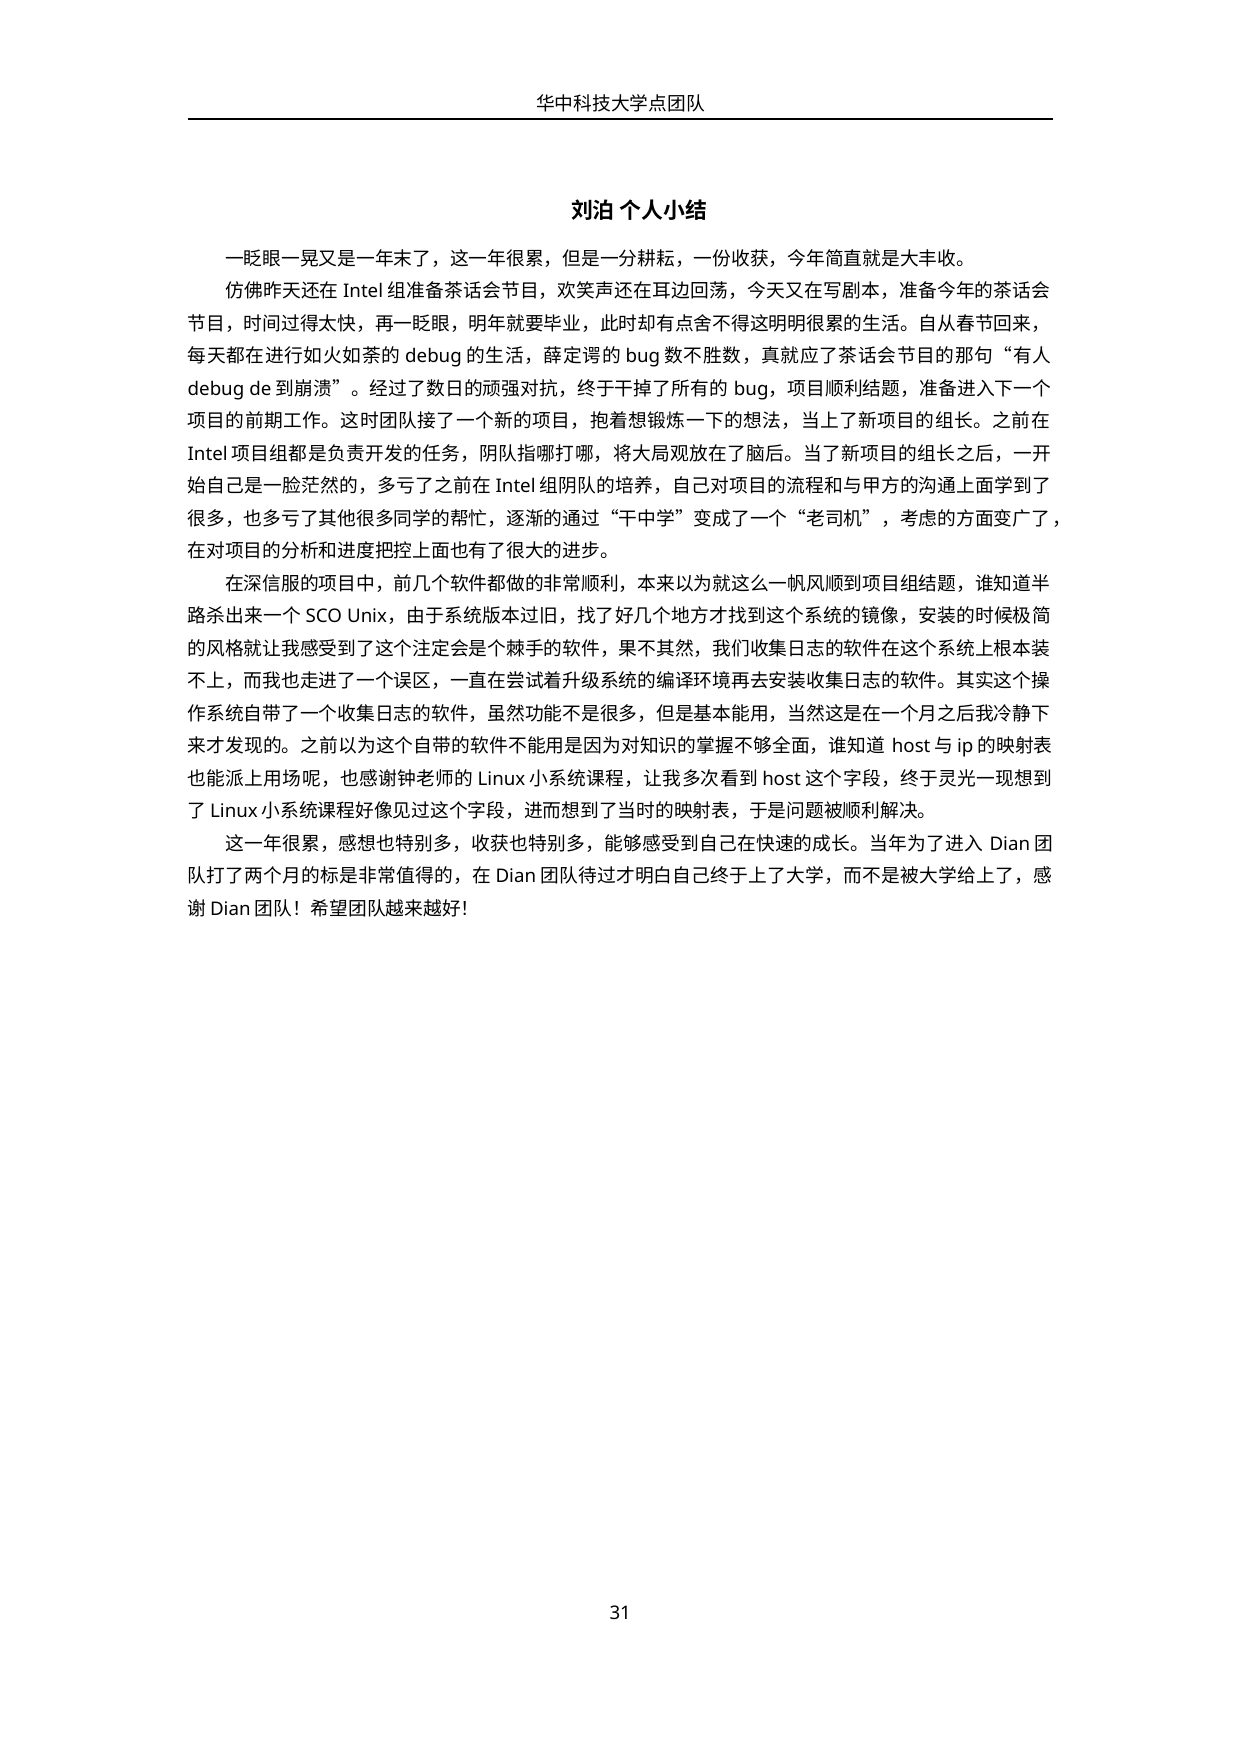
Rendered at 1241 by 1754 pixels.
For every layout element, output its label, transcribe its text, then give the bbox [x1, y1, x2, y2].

text 仿佛昨天还在Intel组准备茶话会节目，欢笑声还在耳边回荡，今天又在写剧本，准备今年的茶话会节目，时间过得太快，再一眨眼，明年就要毕业，此时却有点舍不得这明明很累的生活。自从春节回来，每天都在进行如火如荼的debug的生活，薛定谔的bug数不胜数，真就应了茶话会节目的那句“有人debug de到崩溃”。经过了数日的顽强对抗，终于干掉了所有的bug，项目顺利结题，准备进入下一个项目的前期工作。这时团队接了一个新的项目，抱着想锻炼一下的想法，当上了新项目的组长。之前在Intel项目组都是负责开发的任务，阴队指哪打哪，将大局观放在了脑后。当了新项目的组长之后，一开始自己是一脸茫然的，多亏了之前在Intel组阴队的培养，自己对项目的流程和与甲方的沟通上面学到了很多，也多亏了其他很多同学的帮忙，逐渐的通过“干中学”变成了一个“老司机”，考虑的方面变广了，在对项目的分析和进度把控上面也有了很大的进步。 [187, 273, 1053, 566]
text 一眨眼一晃又是一年末了，这一年很累，但是一分耕耘，一份收获，今年简直就是大丰收。 [187, 241, 1053, 273]
text 在深信服的项目中，前几个软件都做的非常顺利，本来以为就这么一帆风顺到项目组结题，谁知道半路杀出来一个SCO Unix，由于系统版本过旧，找了好几个地方才找到这个系统的镜像，安装的时候极简的风格就让我感受到了这个注定会是个棘手的软件，果不其然，我们收集日志的软件在这个系统上根本装不上，而我也走进了一个误区，一直在尝试着升级系统的编译环境再去安装收集日志的软件。其实这个操作系统自带了一个收集日志的软件，虽然功能不是很多，但是基本能用，当然这是在一个月之后我冷静下来才发现的。之前以为这个自带的软件不能用是因为对知识的掌握不够全面，谁知道host与ip的映射表也能派上用场呢，也感谢钟老师的Linux小系统课程，让我多次看到host这个字段，终于灵光一现想到了Linux小系统课程好像见过这个字段，进而想到了当时的映射表，于是问题被顺利解决。 [187, 566, 1053, 826]
text 刘泊 个人小结 [187, 192, 1053, 225]
text 这一年很累，感想也特别多，收获也特别多，能够感受到自己在快速的成长。当年为了进入Dian团队打了两个月的标是非常值得的，在Dian团队待过才明白自己终于上了大学，而不是被大学给上了，感谢Dian团队！希望团队越来越好！ [187, 826, 1053, 923]
